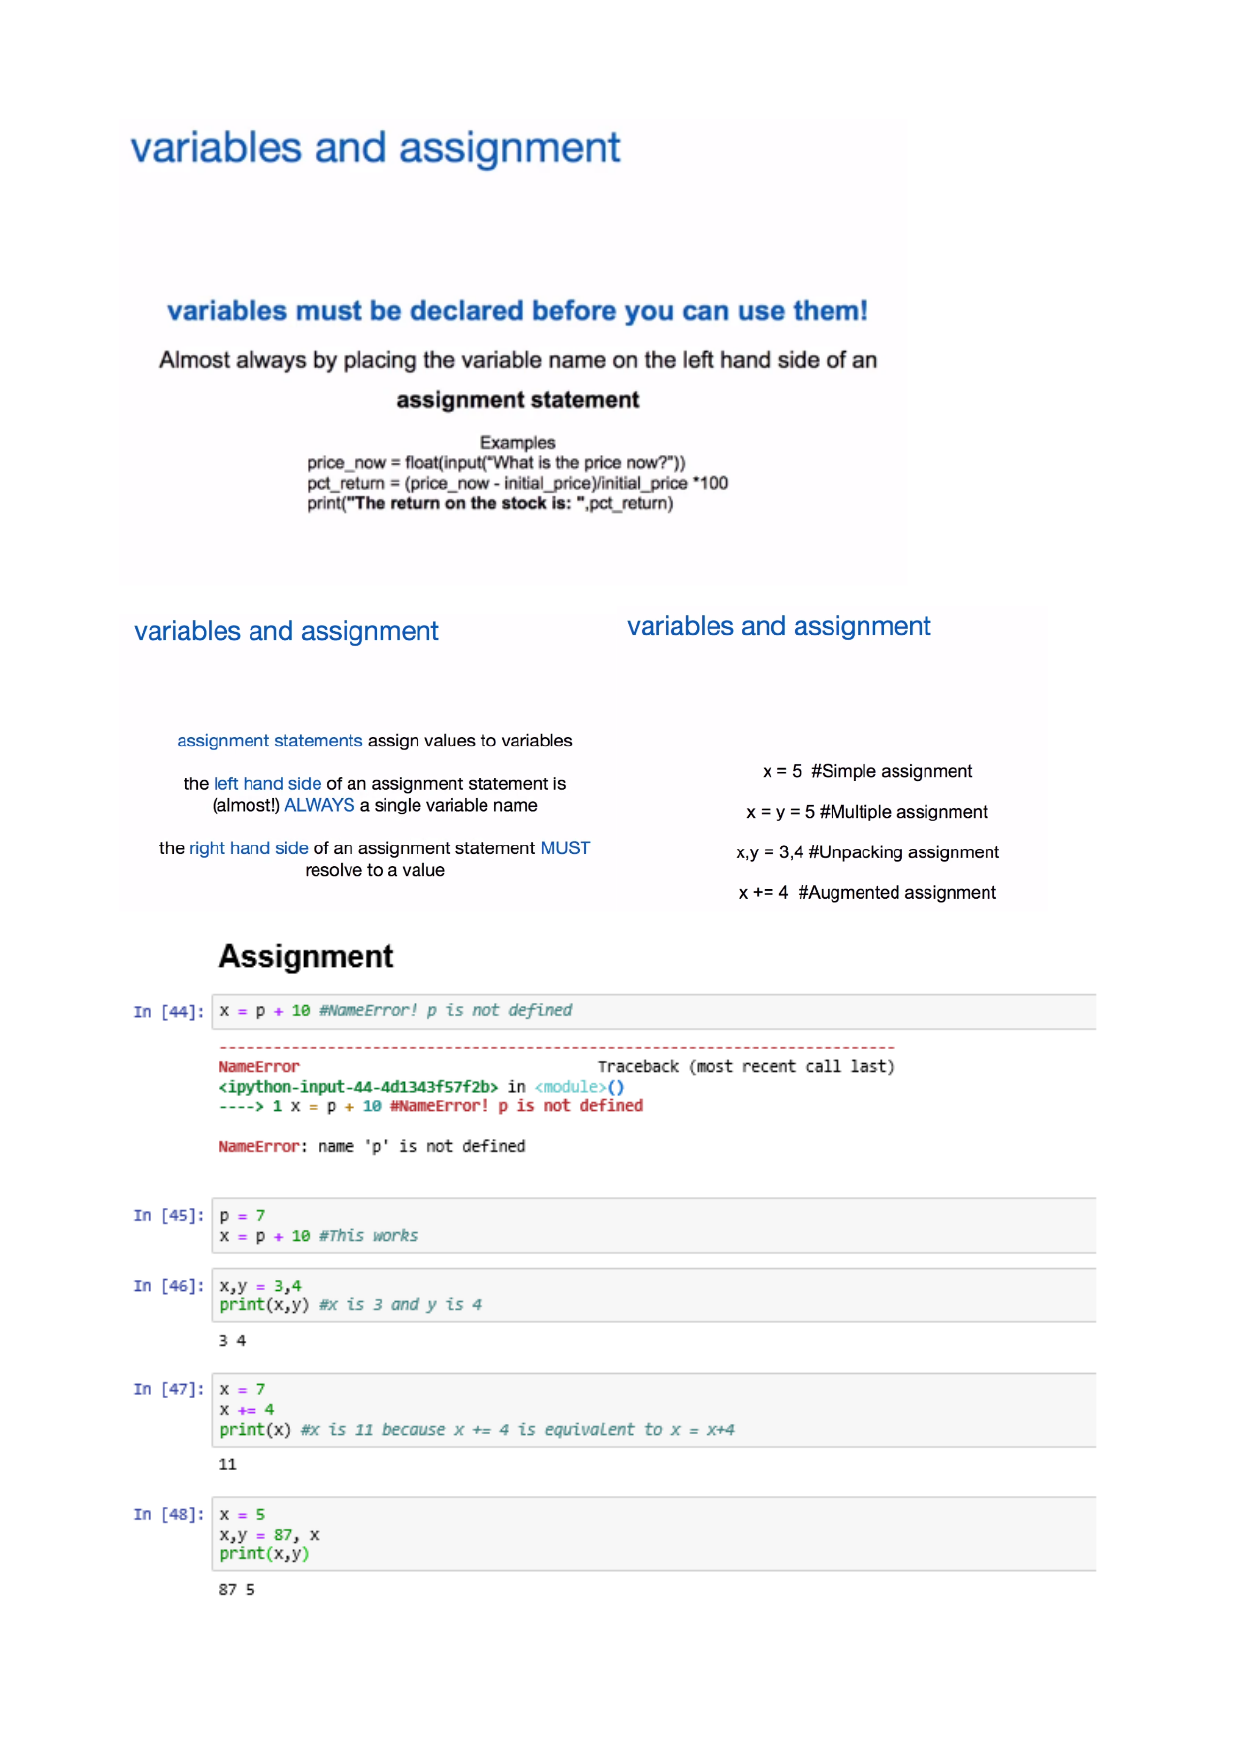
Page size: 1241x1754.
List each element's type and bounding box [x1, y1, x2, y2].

picture [118, 118, 909, 587]
picture [118, 605, 1049, 912]
picture [118, 930, 1098, 1614]
